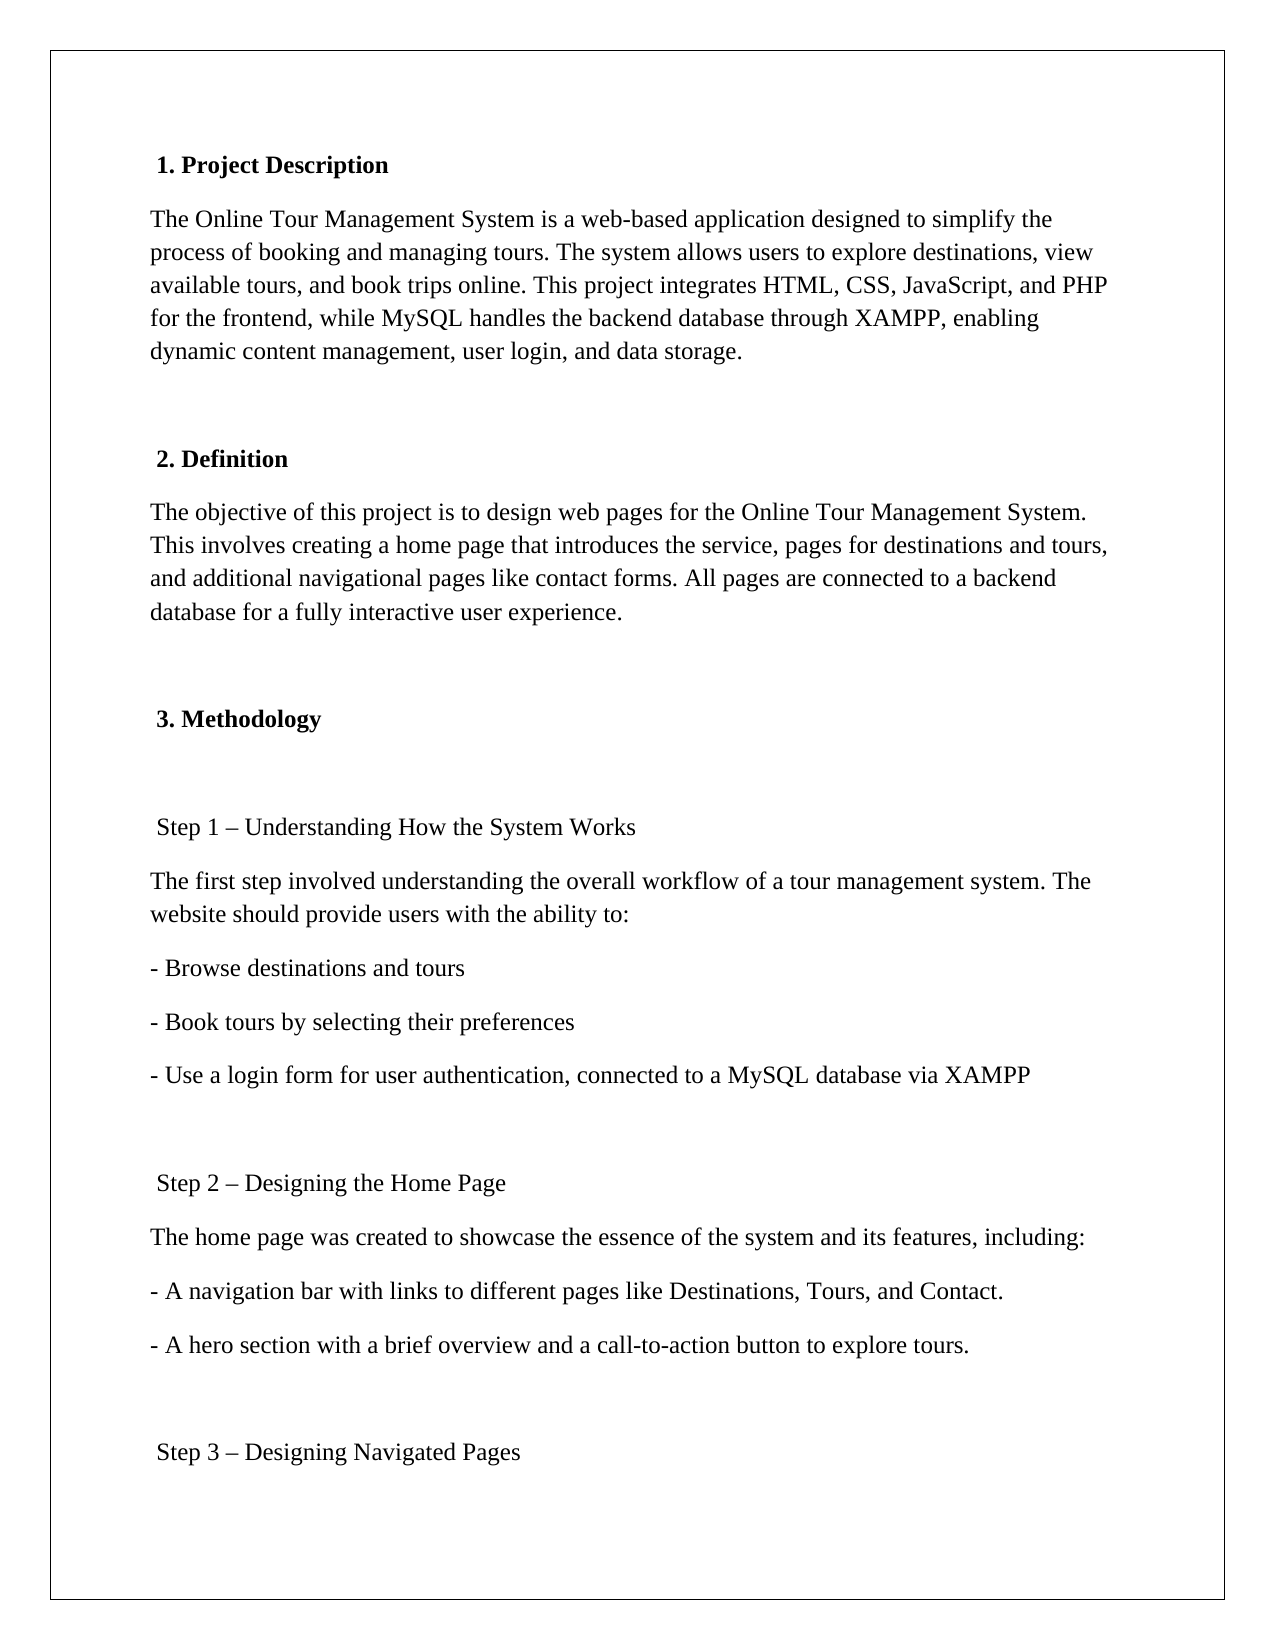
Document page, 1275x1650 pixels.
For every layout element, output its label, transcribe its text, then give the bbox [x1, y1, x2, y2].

text Step 1 – Understanding How the System Works [150, 812, 1125, 841]
text The Online Tour Management System is a web-based application designed to simplify the process of booking and managing tours. The system allows users to explore destinations, view available tours, and book trips online. This project integrates HTML, CSS, JavaScript, and PHP for the frontend, while MySQL handles the backend database through XAMPP, enabling dynamic content management, user login, and data storage. [150, 204, 1125, 365]
text - A hero section with a brief overview and a call-to-action button to explore tours. [150, 1330, 1125, 1358]
text - Book tours by selecting their preferences [150, 1007, 1125, 1035]
text 2. Definition [150, 444, 1125, 472]
text - Browse destinations and tours [150, 953, 1125, 981]
text - Use a login form for user authentication, connected to a MySQL database via XAMPP [150, 1060, 1125, 1089]
text The first step involved understanding the overall workflow of a tour management system. The website should provide users with the ability to: [150, 866, 1125, 928]
text The home page was created to showcase the essence of the system and its features, including: [150, 1222, 1125, 1251]
text The objective of this project is to design web pages for the Online Tour Management System. This involves creating a home page that introduces the service, pages for destinations and tours, and additional navigational pages like contact forms. All pages are connected to a backend database for a fully interactive user experience. [150, 497, 1125, 625]
text Step 3 – Designing Navigated Pages [150, 1437, 1125, 1466]
text Step 2 – Designing the Home Page [150, 1168, 1125, 1197]
text - A navigation bar with links to different pages like Destinations, Tours, and Contact. [150, 1276, 1125, 1304]
text 3. Methodology [150, 704, 1125, 733]
text 1. Project Description [150, 150, 1125, 179]
